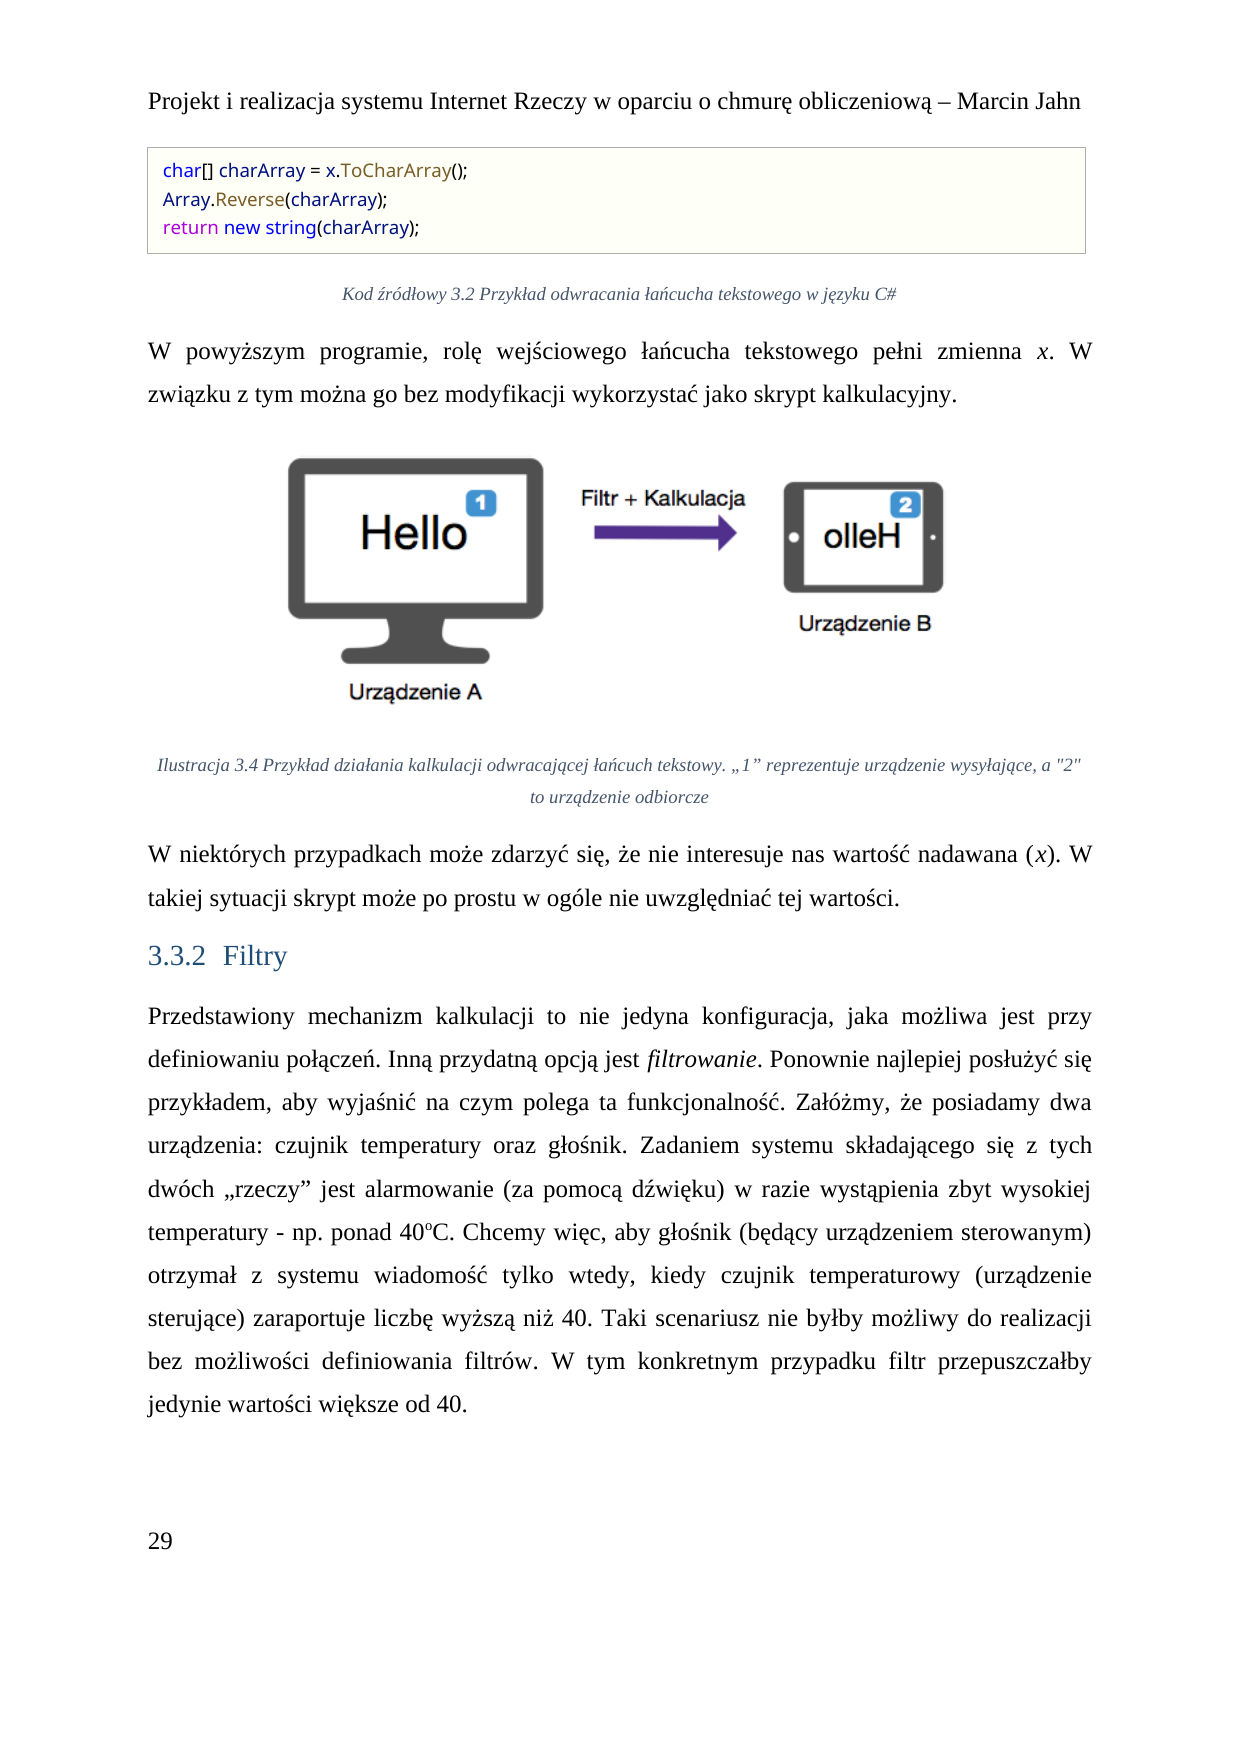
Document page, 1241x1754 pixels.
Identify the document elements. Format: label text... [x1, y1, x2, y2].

subtitle Filtry [148, 938, 1093, 972]
text Przedstawiony mechanizm kalkulacji to nie jedyna konfiguracja, jaka możliwa jest przy definiowaniu połączeń. Inną przydatną opcją jest filtrowanie. Ponownie najlepiej posłużyć się przykładem, aby wyjaśnić na czym polega ta funkcjonalność. Załóżmy, że posiadamy dwa urządzenia: czujnik temperatury oraz głośnik. Zadaniem systemu składającego się z tych dwóch „rzeczy” jest alarmowanie (za pomocą dźwięku) w razie wystąpienia zbyt wysokiej temperatury - np. ponad 40oC. Chcemy więc, aby głośnik (będący urządzeniem sterowanym) otrzymał z systemu wiadomość tylko wtedy, kiedy czujnik temperaturowy (urządzenie sterujące) zaraportuje liczbę wyższą niż 40. Taki scenariusz nie byłby możliwy do realizacji bez możliwości definiowania filtrów. W tym konkretnym przypadku filtr przepuszczałby jedynie wartości większe od 40. [148, 1001, 1093, 1418]
text W powyższym programie, rolę wejściowego łańcucha tekstowego pełni zmienna x. W związku z tym można go bez modyfikacji wykorzystać jako skrypt kalkulacyjny. [148, 336, 1093, 408]
picture [267, 435, 973, 728]
text W niektórych przypadkach może zdarzyć się, że nie interesuje nas wartość nadawana (x). W takiej sytuacji skrypt może po prostu w ogóle nie uwzględniać tej wartości. [148, 839, 1093, 911]
